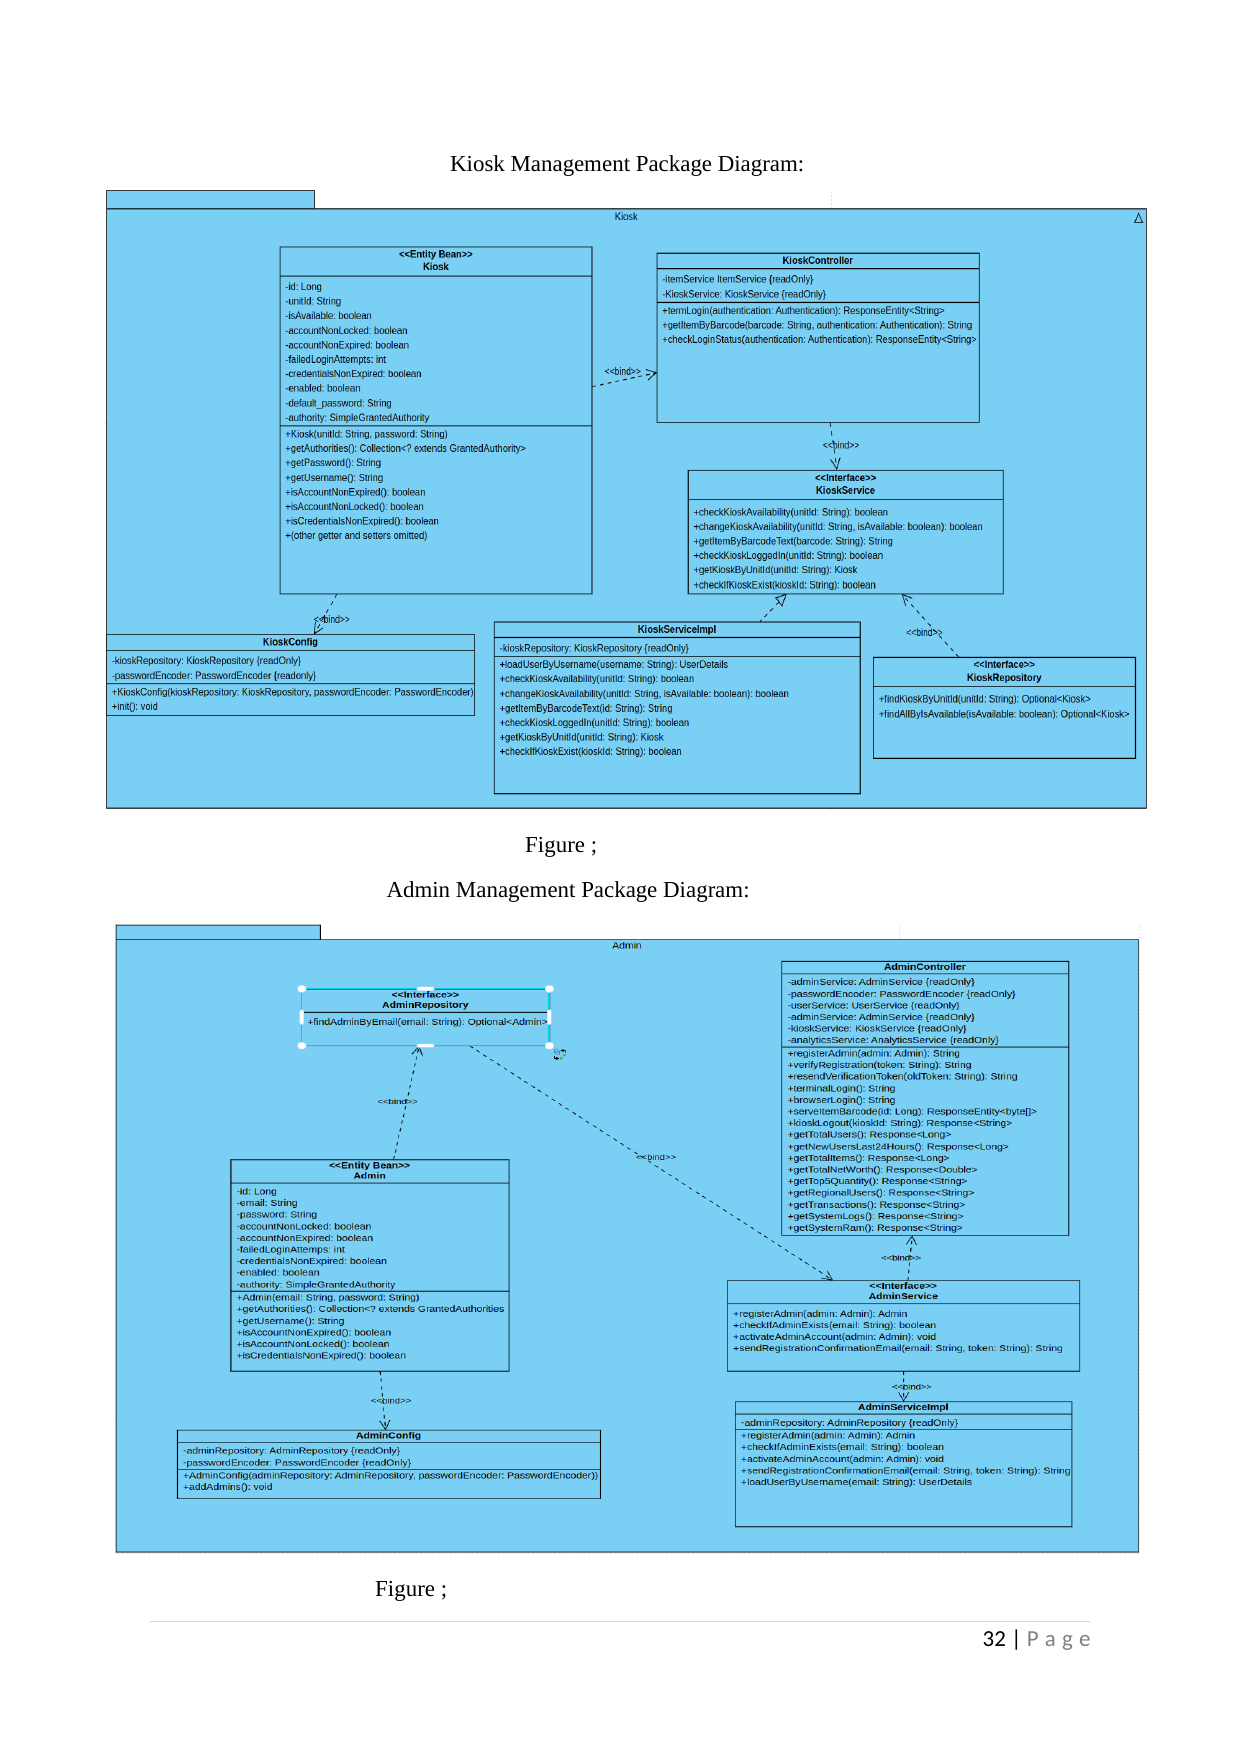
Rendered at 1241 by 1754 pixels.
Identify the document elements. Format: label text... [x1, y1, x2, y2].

text Kiosk Management Package Diagram: [150, 150, 1090, 176]
picture [104, 189, 1149, 811]
picture [114, 924, 1141, 1555]
text Figure ; [150, 1555, 1090, 1601]
text Figure ; [150, 811, 1090, 857]
text Admin Management Package Diagram: [150, 876, 1090, 902]
